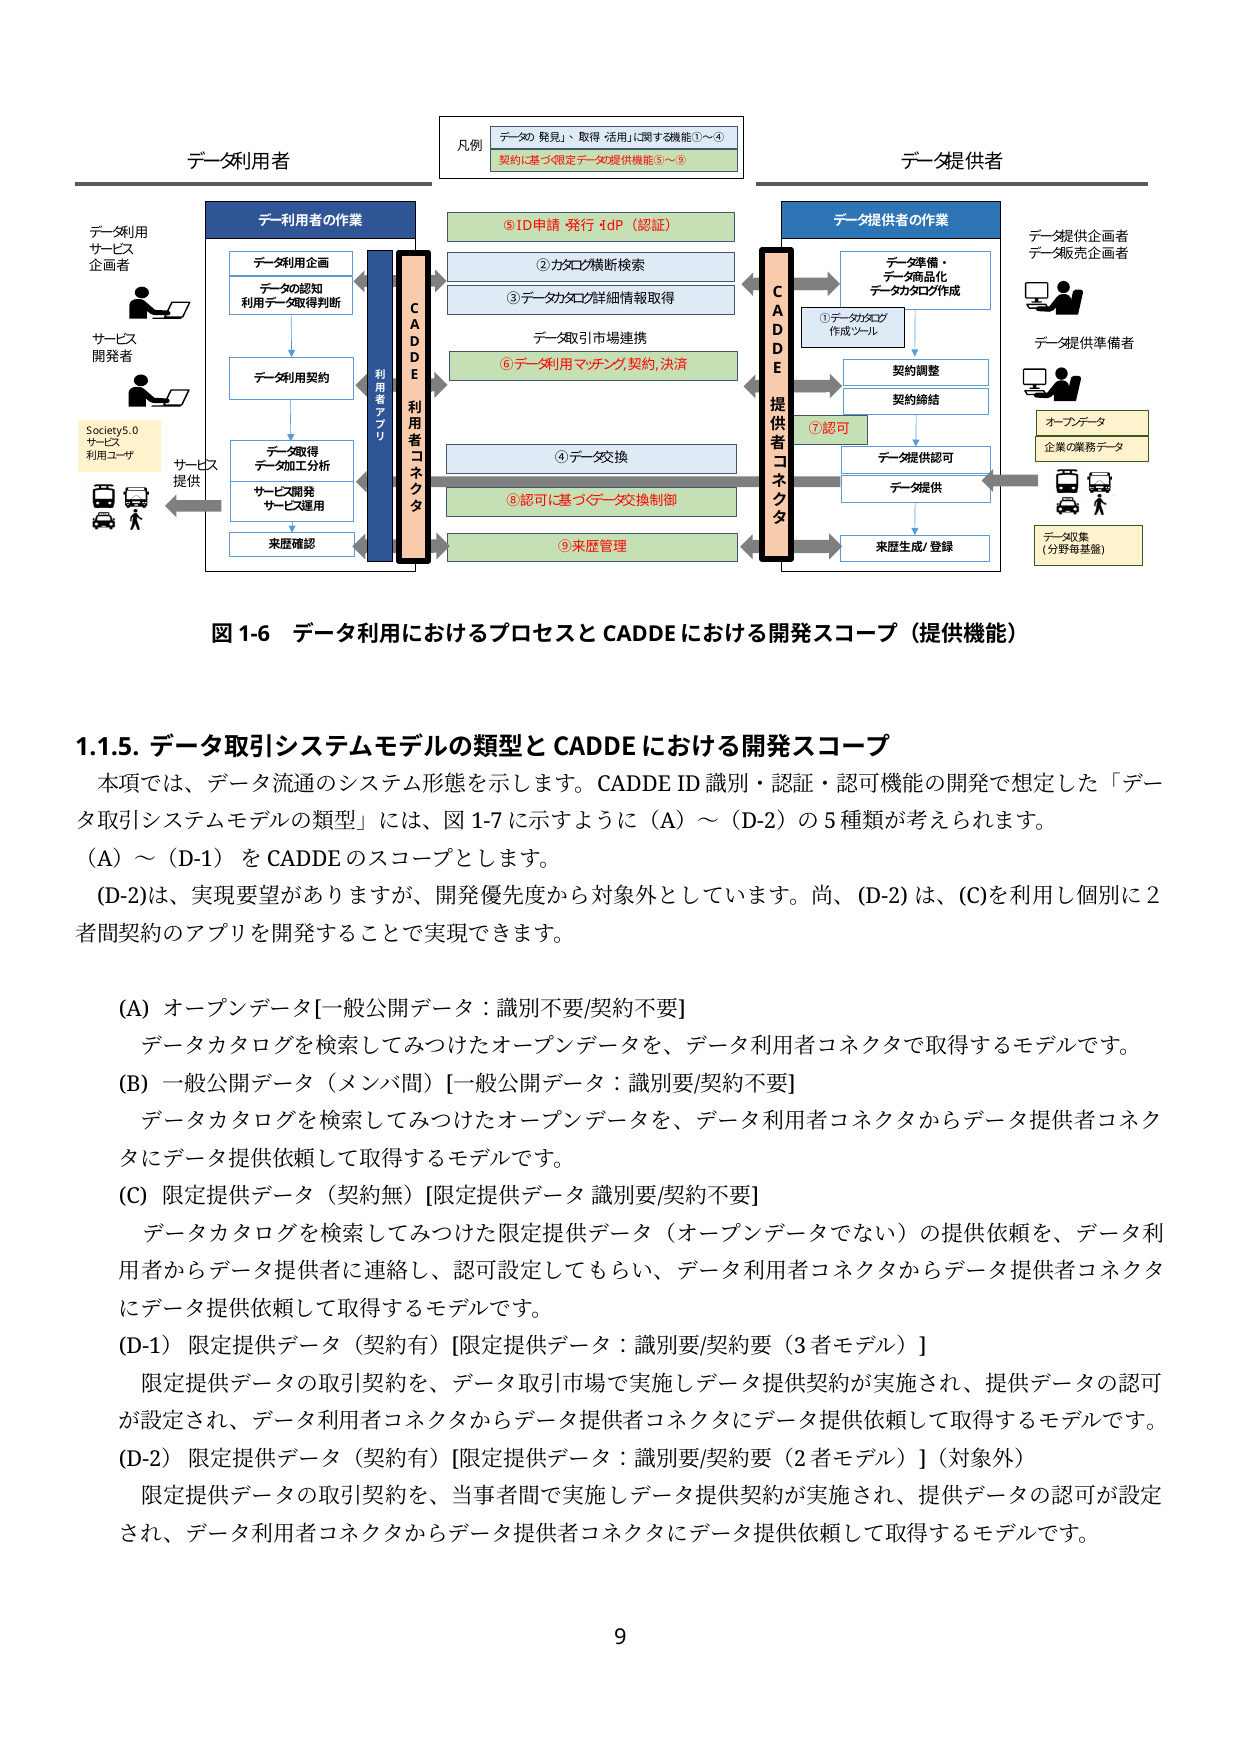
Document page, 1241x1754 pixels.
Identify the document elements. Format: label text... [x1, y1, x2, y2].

list データカタログを検索してみつけたオープンデータを、データ利用者コネクタで取得するモデルです。 [119, 1025, 1165, 1063]
list (D-2） 限定提供データ（契約有）[限定提供データ：識別要/契約要（2者モデル）]（対象外） [119, 1438, 1165, 1475]
list 一般公開データ（メンバ間）[一般公開データ：識別要/契約不要] [119, 1063, 1165, 1100]
list 限定提供データの取引契約を、データ取引市場で実施しデータ提供契約が実施され、提供データの認可が設定され、データ利用者コネクタからデータ提供者コネクタにデータ提供依頼して取得するモデルです。 [119, 1363, 1165, 1438]
list 限定提供データの取引契約を、当事者間で実施しデータ提供契約が実施され、提供データの認可が設定され、データ利用者コネクタからデータ提供者コネクタにデータ提供依頼して取得するモデルです。 [119, 1475, 1165, 1550]
text 図 1-6 データ利用におけるプロセスとCADDEにおける開発スコープ（提供機能） [75, 613, 1165, 650]
subtitle データ取引システムモデルの類型とCADDEにおける開発スコープ [75, 725, 1165, 763]
list (D-1） 限定提供データ（契約有）[限定提供データ：識別要/契約要（3者モデル）] [119, 1325, 1165, 1363]
text （A）～（D-1） をCADDEのスコープとします。 [75, 838, 1165, 875]
list オープンデータ[一般公開データ：識別不要/契約不要] [119, 988, 1165, 1025]
list 限定提供データ（契約無）[限定提供データ 識別要/契約不要] [119, 1175, 1165, 1213]
list データカタログを検索してみつけた限定提供データ（オープンデータでない）の提供依頼を、データ利用者からデータ提供者に連絡し、認可設定してもらい、データ利用者コネクタからデータ提供者コネクタにデータ提供依頼して取得するモデルです。 [75, 1213, 1165, 1325]
text 本項では、データ流通のシステム形態を示します。CADDE ID識別・認証・認可機能の開発で想定した「データ取引システムモデルの類型」には、図 1-7に示すように（A）～（D-2）の5種類が考えられます。 [75, 763, 1165, 838]
list データカタログを検索してみつけたオープンデータを、データ利用者コネクタからデータ提供者コネクタにデータ提供依頼して取得するモデルです。 [119, 1100, 1165, 1175]
text (D-2)は、実現要望がありますが、開発優先度から対象外としています。尚、(D-2) は、(C)を利用し個別に２者間契約のアプリを開発することで実現できます。 [75, 875, 1165, 950]
